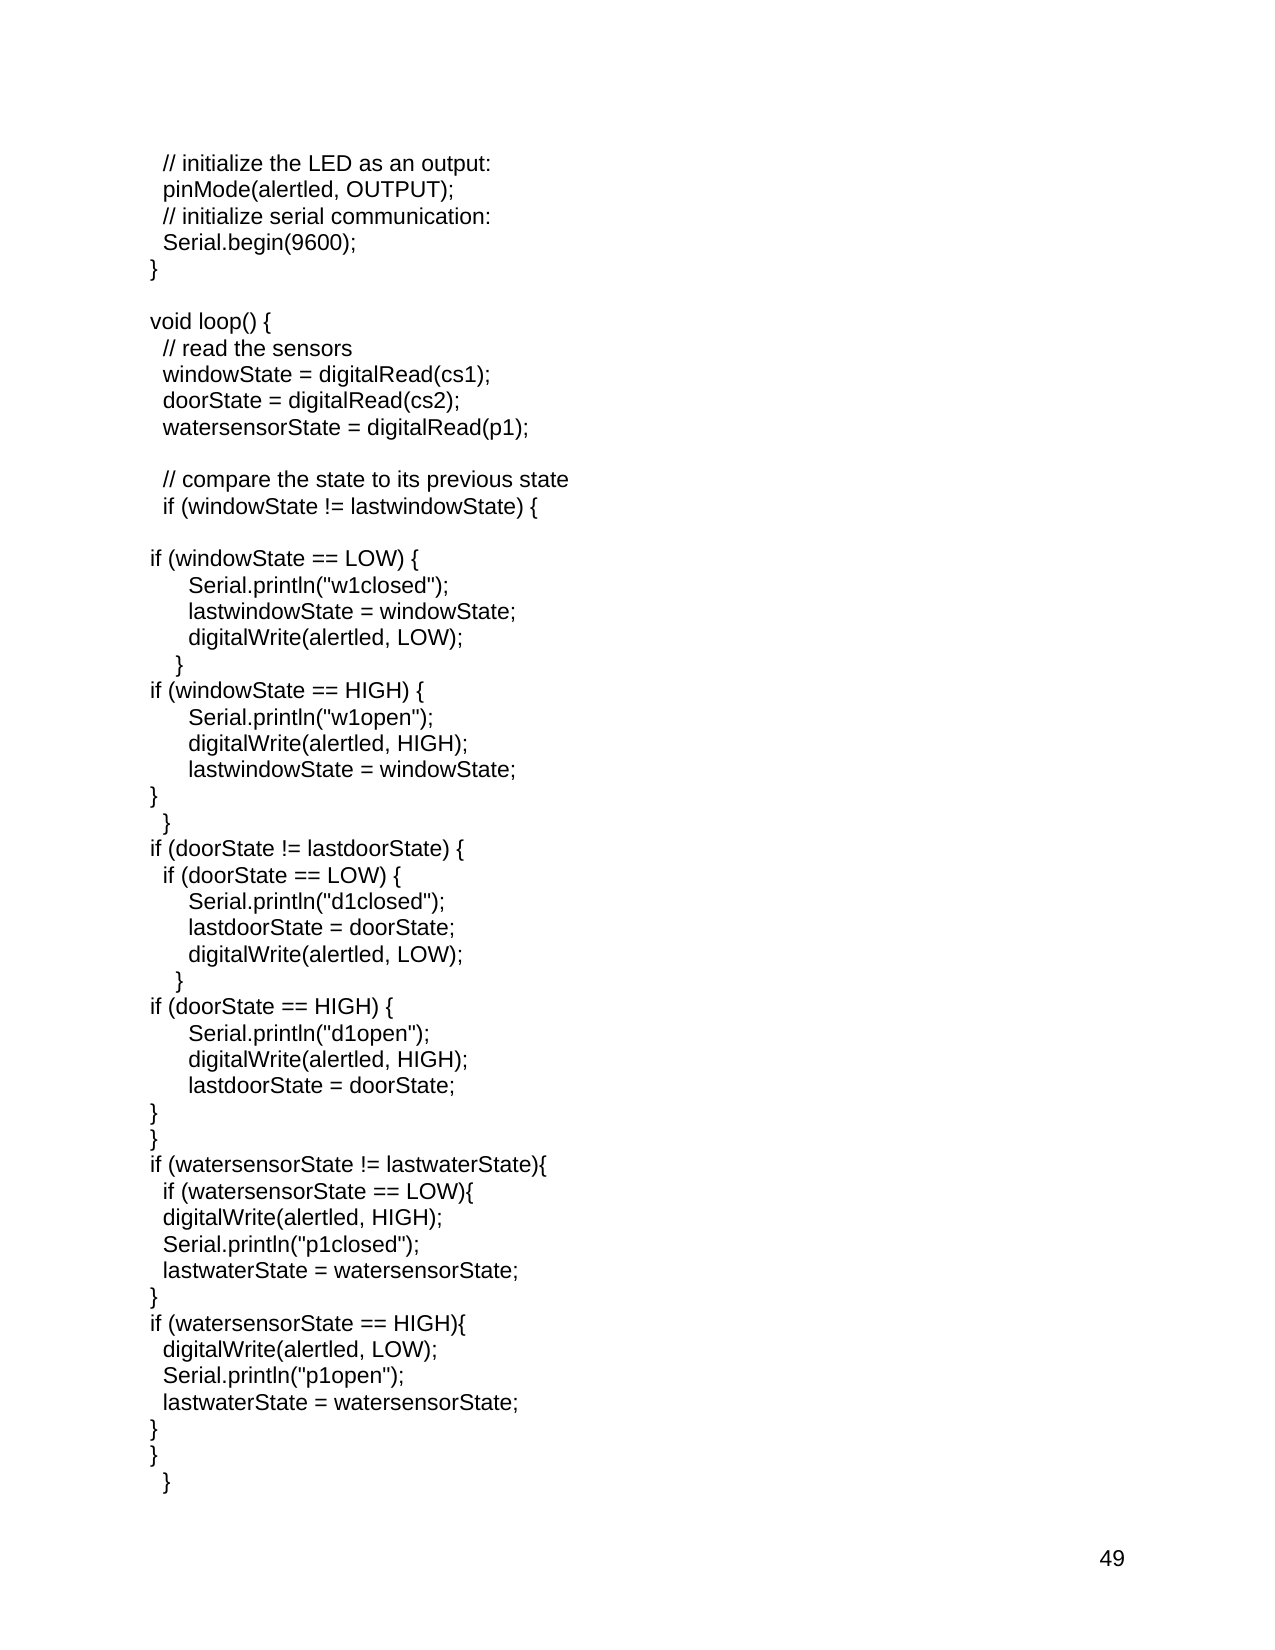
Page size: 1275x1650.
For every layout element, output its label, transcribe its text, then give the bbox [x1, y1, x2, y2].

text } [150, 1283, 1125, 1309]
text digitalWrite(alertled, HIGH); [150, 730, 1125, 756]
text Serial.println("d1closed"); [150, 888, 1125, 914]
text if (windowState == LOW) { [150, 545, 1125, 572]
text digitalWrite(alertled, LOW); [150, 624, 1125, 651]
text Serial.println("p1closed"); [150, 1231, 1125, 1257]
text watersensorState = digitalRead(p1); [150, 413, 1125, 440]
text pinMode(alertled, OUTPUT); [150, 176, 1125, 203]
text if (watersensorState != lastwaterState){ [150, 1151, 1125, 1178]
text Serial.begin(9600); [150, 229, 1125, 255]
text Serial.println("p1open"); [150, 1362, 1125, 1389]
text digitalWrite(alertled, LOW); [150, 941, 1125, 967]
text Serial.println("d1open"); [150, 1020, 1125, 1046]
text lastwindowState = windowState; [150, 756, 1125, 782]
text } [150, 1468, 1125, 1494]
text lastdoorState = doorState; [150, 1072, 1125, 1099]
text lastwaterState = watersensorState; [150, 1257, 1125, 1283]
text lastwaterState = watersensorState; [150, 1389, 1125, 1415]
text } [150, 651, 1125, 677]
text // compare the state to its previous state [150, 466, 1125, 493]
text // read the sensors [150, 334, 1125, 361]
text Serial.println("w1open"); [150, 703, 1125, 730]
text } [150, 1441, 1125, 1468]
text } [150, 1099, 1125, 1125]
text digitalWrite(alertled, HIGH); [150, 1046, 1125, 1072]
text lastwindowState = windowState; [150, 598, 1125, 624]
text if (windowState == HIGH) { [150, 677, 1125, 703]
text void loop() { [150, 308, 1125, 334]
text if (windowState != lastwindowState) { [150, 493, 1125, 519]
text } [150, 1125, 1125, 1151]
text // initialize serial communication: [150, 203, 1125, 229]
text } [150, 255, 1125, 282]
text if (watersensorState == LOW){ [150, 1178, 1125, 1204]
text // initialize the LED as an output: [150, 150, 1125, 176]
text windowState = digitalRead(cs1); [150, 361, 1125, 387]
text digitalWrite(alertled, LOW); [150, 1336, 1125, 1362]
text if (doorState != lastdoorState) { [150, 835, 1125, 862]
text if (doorState == HIGH) { [150, 993, 1125, 1020]
text if (doorState == LOW) { [150, 862, 1125, 888]
text digitalWrite(alertled, HIGH); [150, 1204, 1125, 1231]
text Serial.println("w1closed"); [150, 572, 1125, 598]
text } [150, 809, 1125, 835]
text doorState = digitalRead(cs2); [150, 387, 1125, 413]
text } [150, 967, 1125, 993]
text if (watersensorState == HIGH){ [150, 1309, 1125, 1336]
text lastdoorState = doorState; [150, 914, 1125, 941]
text } [150, 782, 1125, 809]
text } [150, 1415, 1125, 1441]
